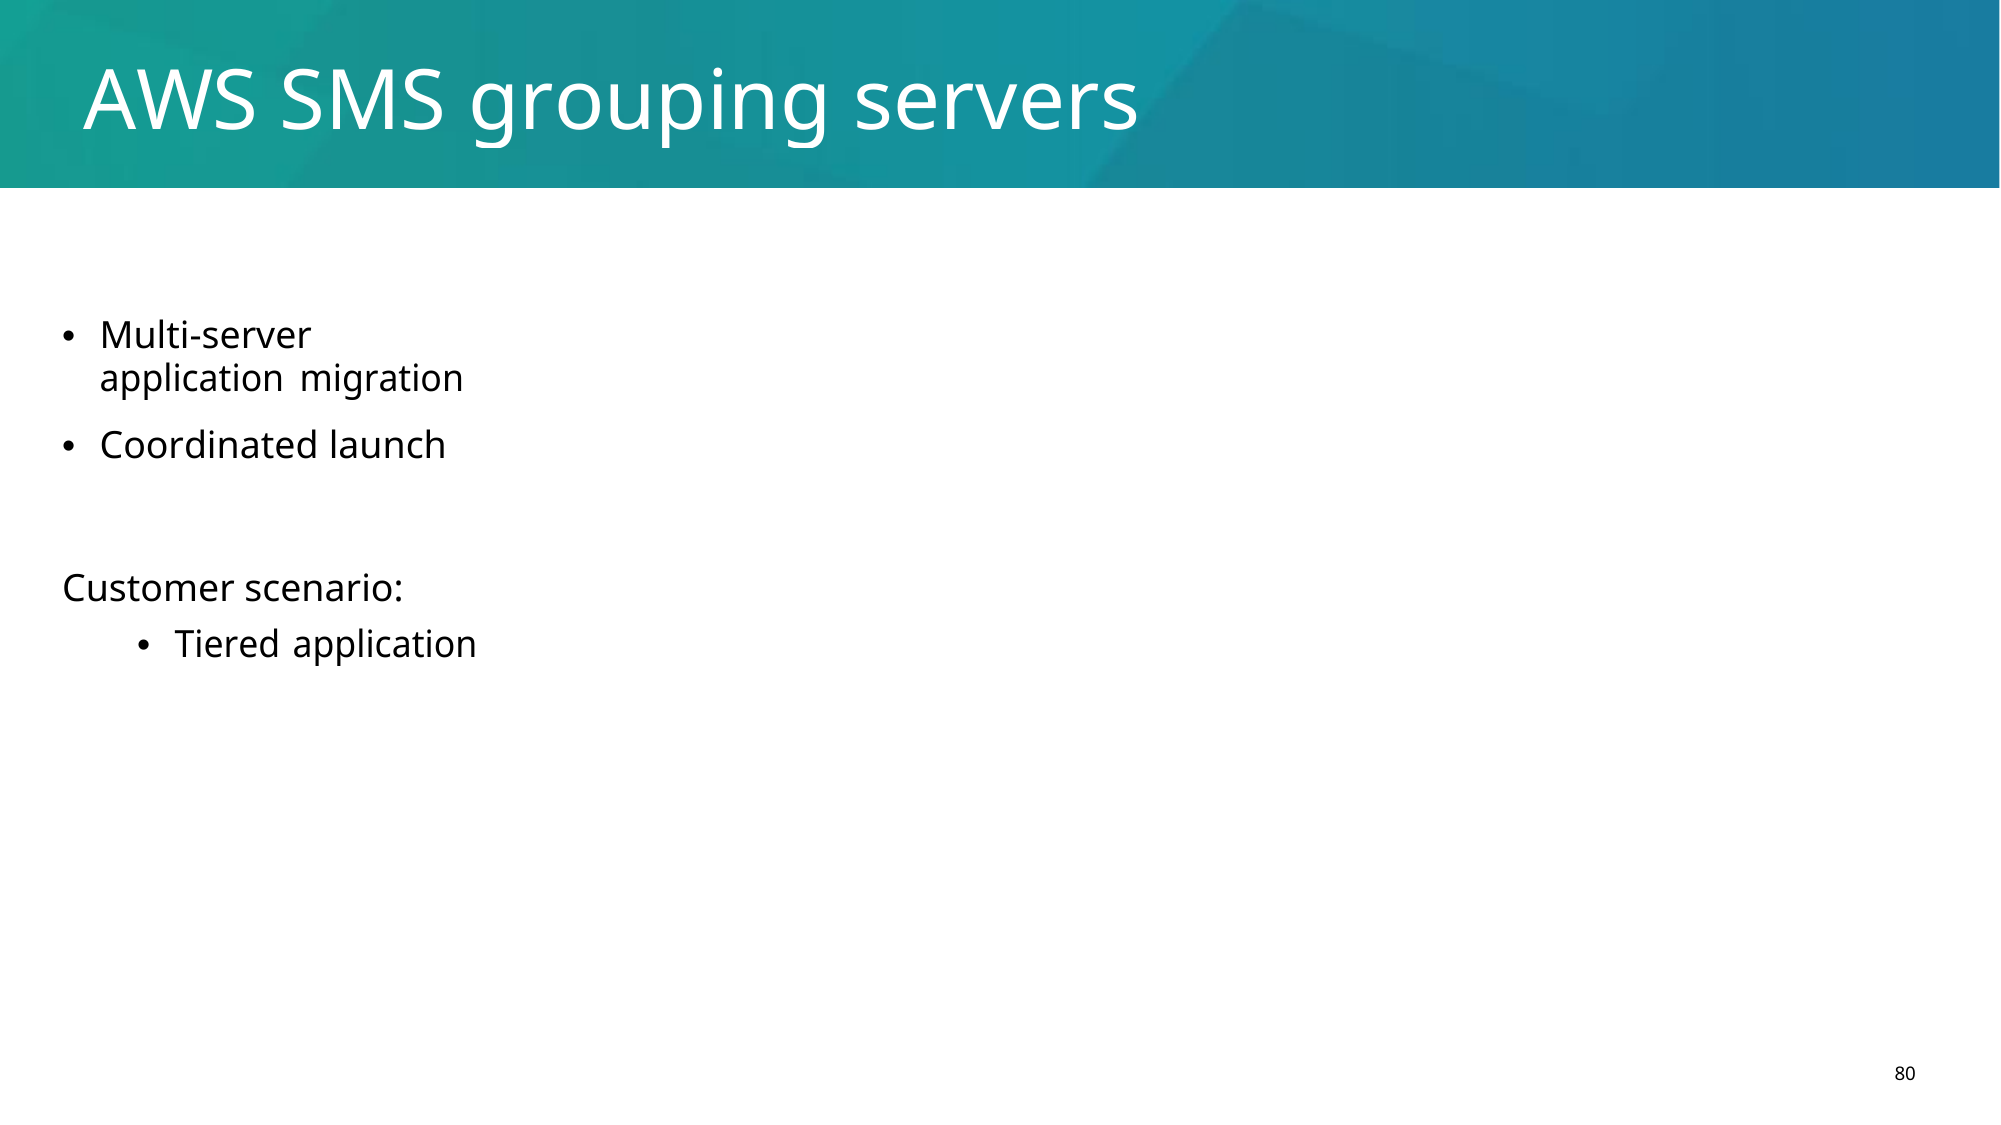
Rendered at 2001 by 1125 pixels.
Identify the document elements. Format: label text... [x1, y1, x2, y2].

text Customer scenario: [62, 561, 497, 612]
list Tiered application [137, 618, 497, 669]
list Coordinated launch [62, 419, 497, 470]
list Multi-server application migration [62, 312, 485, 402]
picture [0, 0, 2000, 188]
